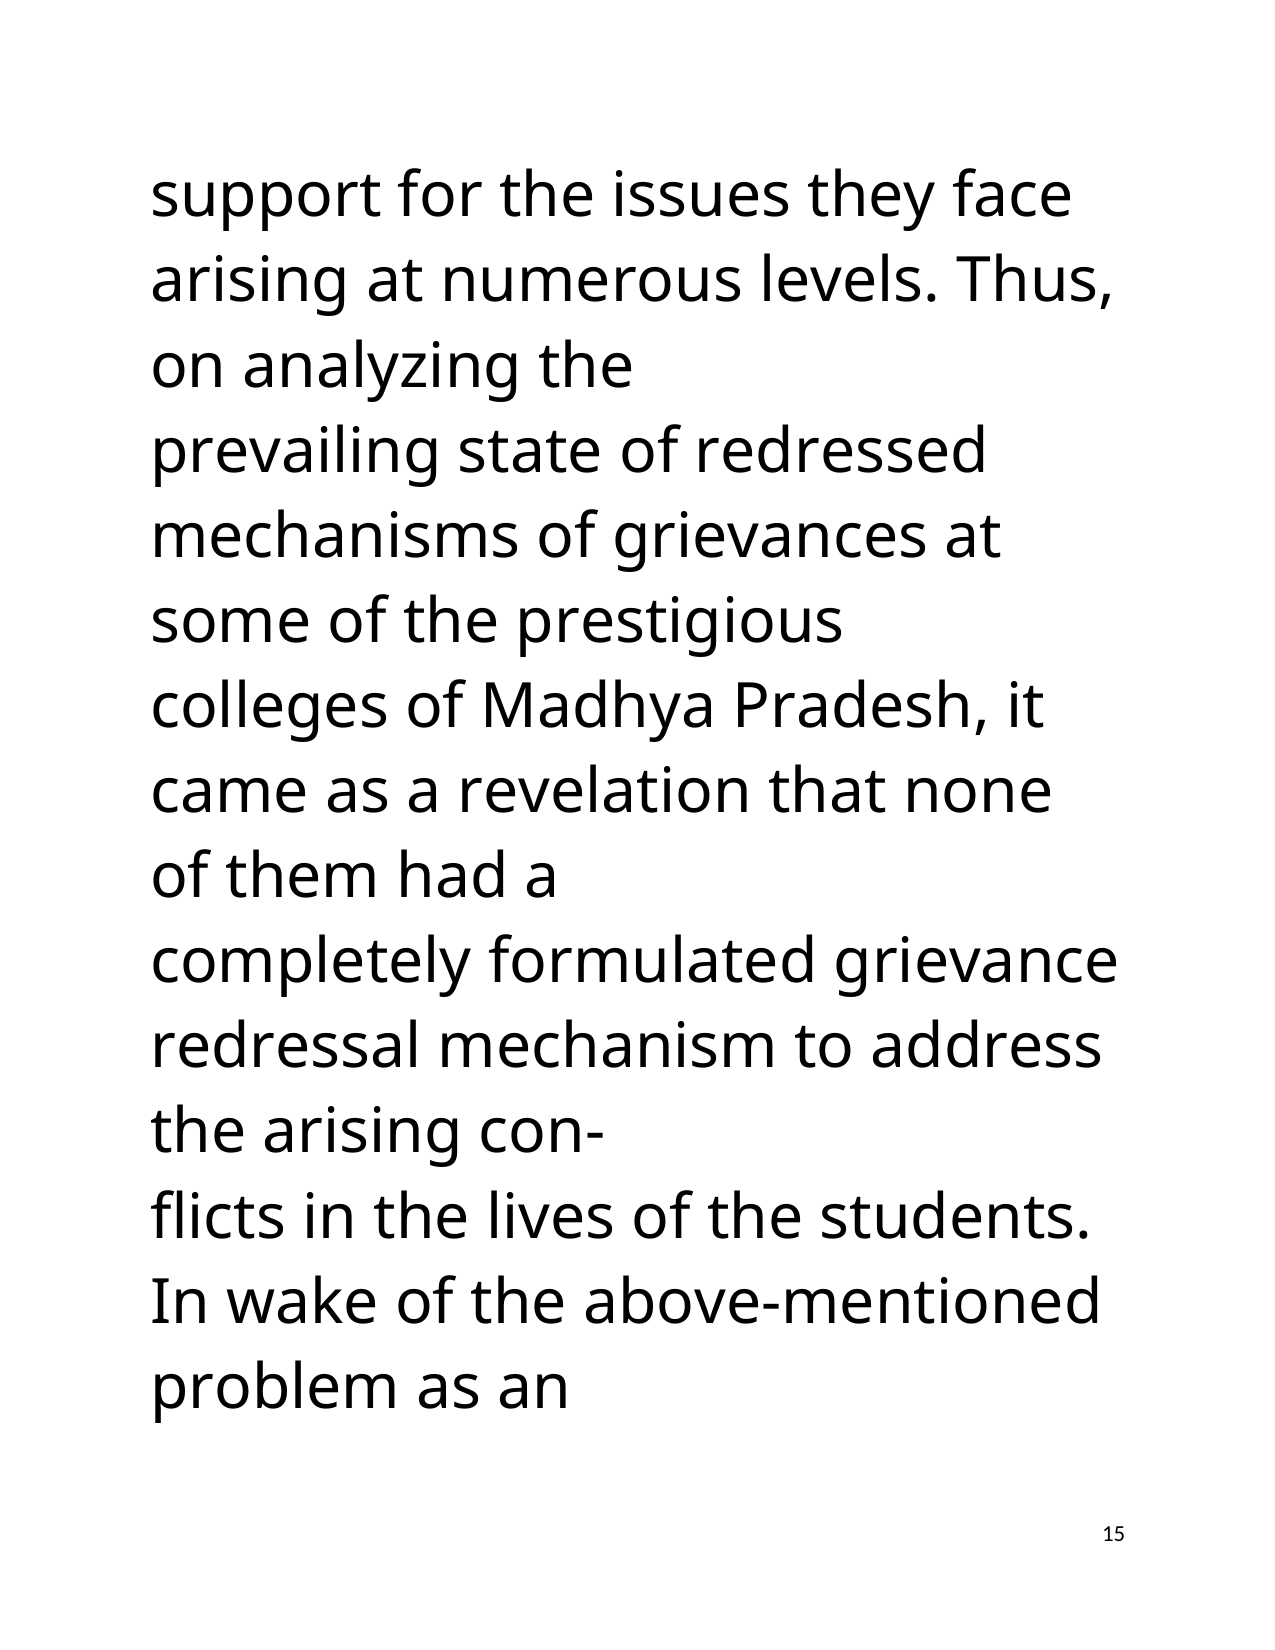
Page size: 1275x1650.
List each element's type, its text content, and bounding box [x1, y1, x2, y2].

text colleges of Madhya Pradesh, it came as a revelation that none of them had a [150, 661, 1125, 916]
text prevailing state of redressed mechanisms of grievances at some of the prestigious [150, 405, 1125, 661]
text ﬂicts in the lives of the students. In wake of the above-mentioned problem as an [150, 1171, 1125, 1427]
text completely formulated grievance redressal mechanism to address the arising con- [150, 916, 1125, 1171]
text support for the issues they face arising at numerous levels. Thus, on analyzing the [150, 150, 1125, 405]
